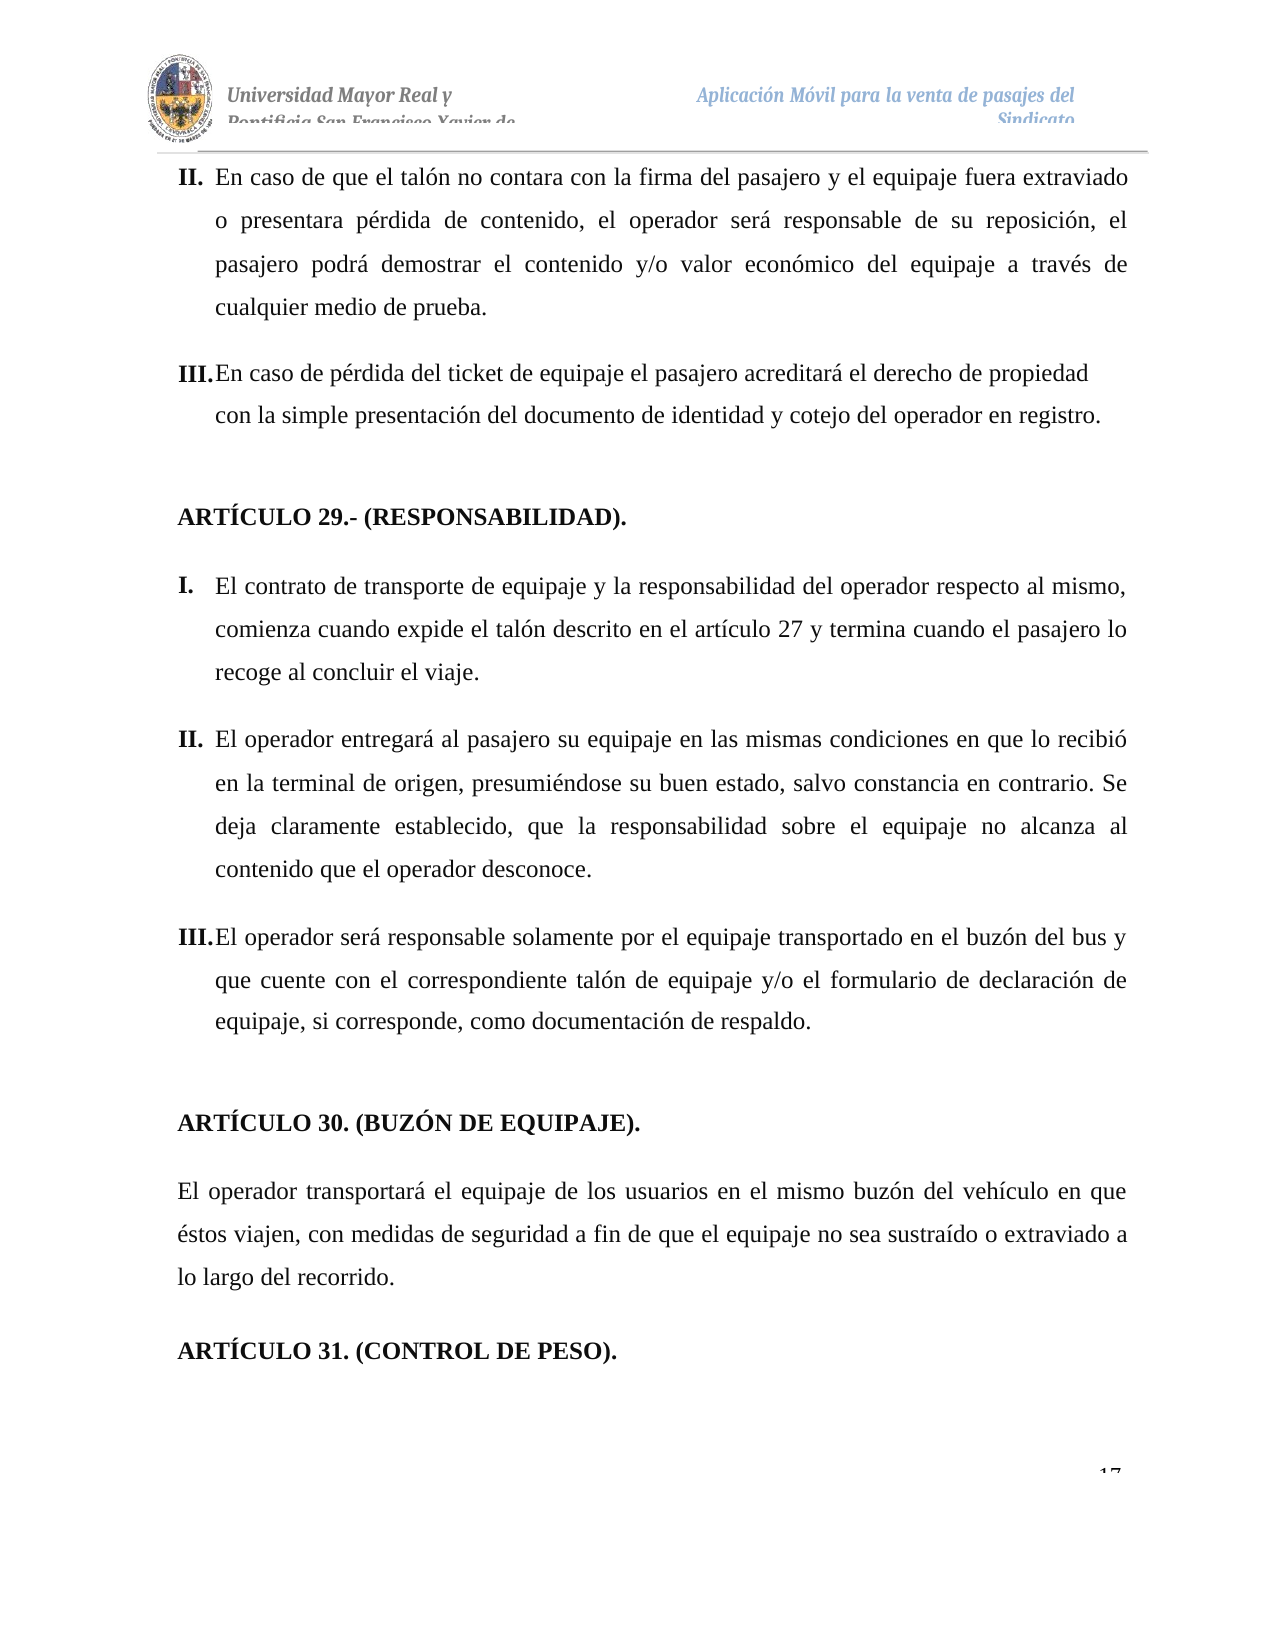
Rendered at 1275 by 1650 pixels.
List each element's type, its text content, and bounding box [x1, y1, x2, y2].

text ARTÍCULO 30. (BUZÓN DE EQUIPAJE). [177, 1108, 1204, 1136]
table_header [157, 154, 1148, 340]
subtitle ARTÍCULO 29.- (RESPONSABILIDAD). [177, 502, 1204, 531]
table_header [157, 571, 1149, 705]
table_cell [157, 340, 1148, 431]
picture [147, 54, 213, 143]
text El operador transportará el equipaje de los usuarios en el mismo buzón del vehículo en que éstos viajen, con medidas de seguridad a fin de que el equipaje no sea sustraído o extraviado a lo largo del recorrido. [177, 1176, 1127, 1291]
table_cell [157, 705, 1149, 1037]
subtitle ARTÍCULO 31. (CONTROL DE PESO). [177, 1336, 1204, 1365]
